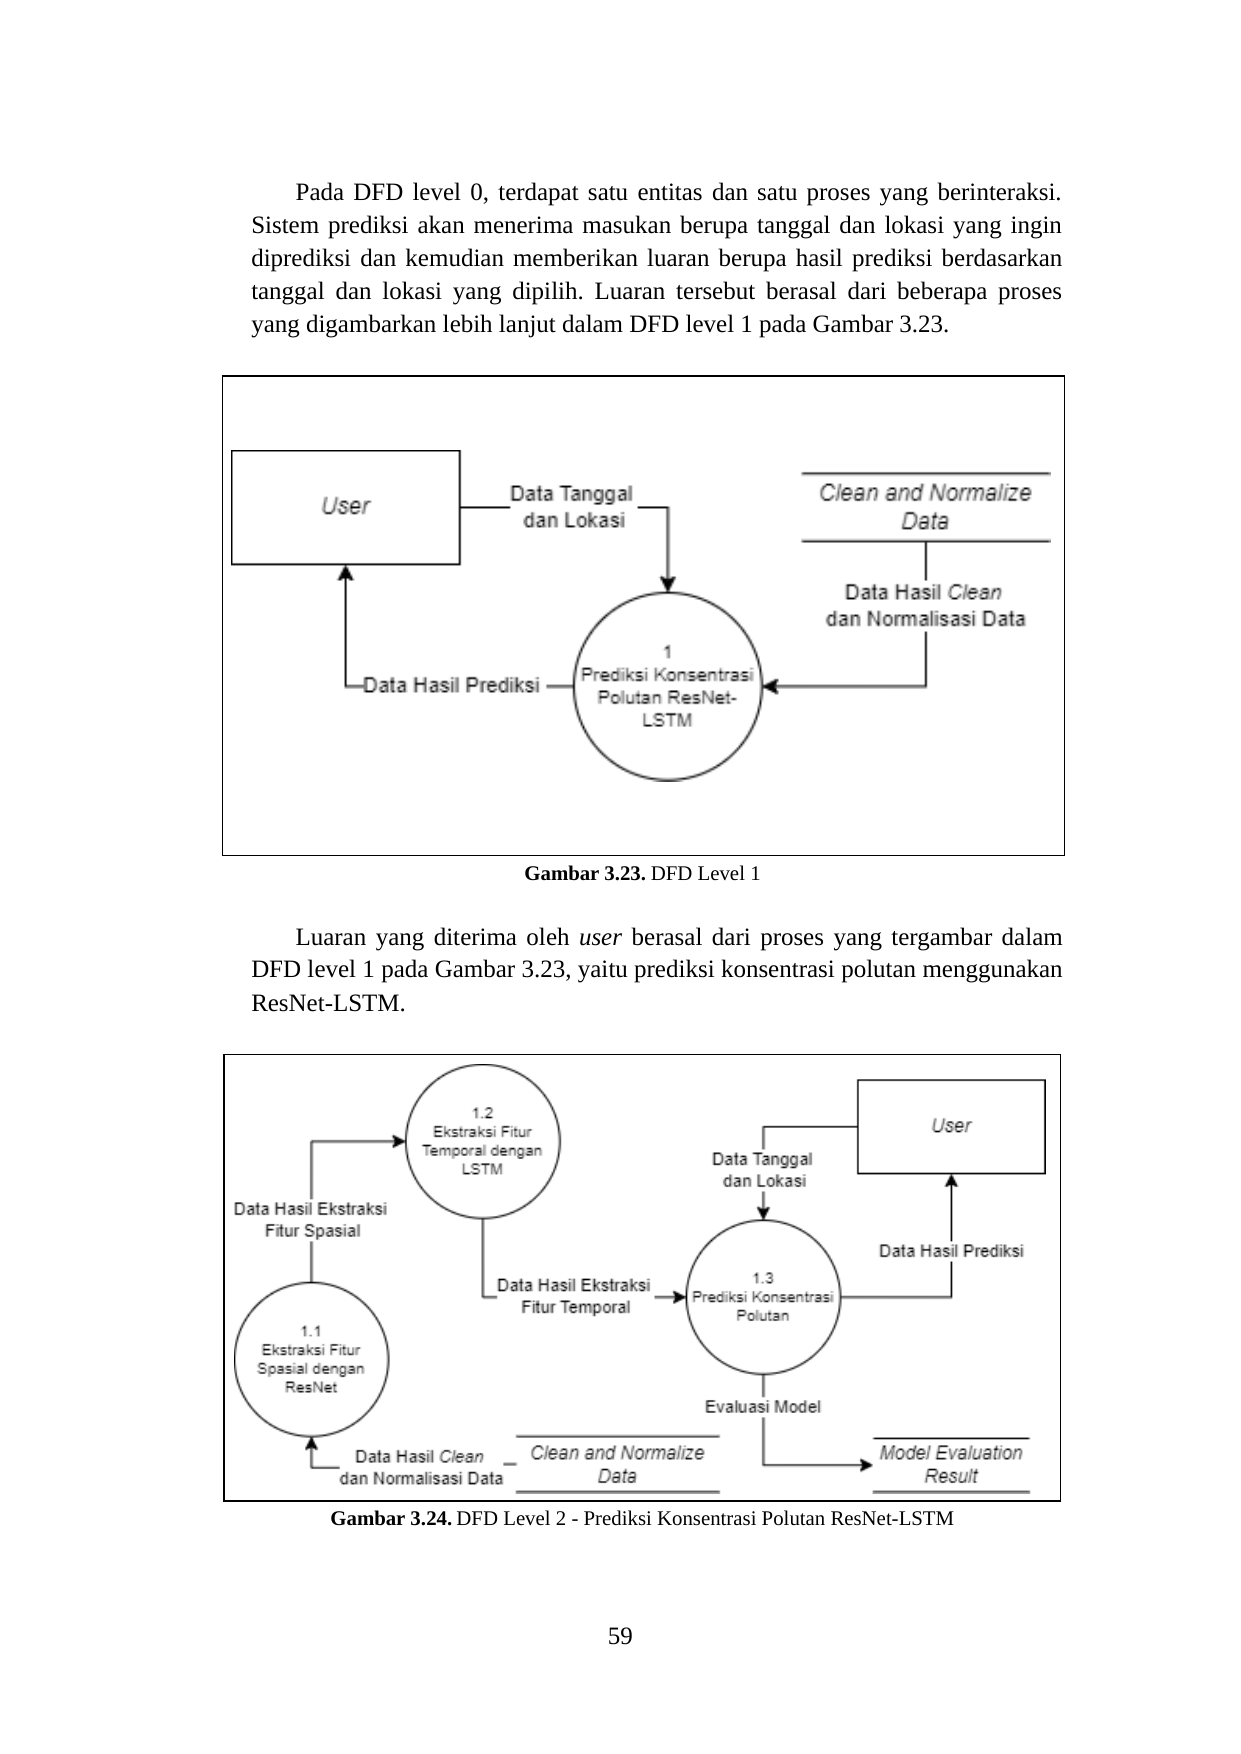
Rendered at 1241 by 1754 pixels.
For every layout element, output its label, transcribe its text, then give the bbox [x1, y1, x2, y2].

text Gambar 3.23. DFD Level 1 [177, 861, 1063, 885]
picture [231, 450, 1051, 782]
list Luaran yang diterima oleh user berasal dari proses yang tergambar dalam DFD level 1 pada Gambar 3.23, yaitu prediksi konsentrasi polutan menggunakan ResNet-LSTM. [251, 922, 1063, 1016]
list Pada DFD level 0, terdapat satu entitas dan satu proses yang berinteraksi. Sistem prediksi akan menerima masukan berupa tanggal dan lokasi yang ingin diprediksi dan kemudian memberikan luaran berupa hasil prediksi berdasarkan tanggal dan lokasi yang dipilih. Luaran tersebut berasal dari beberapa proses yang digambarkan lebih lanjut dalam DFD level 1 pada Gambar 3.23. [251, 177, 1063, 338]
text Gambar 3.24. DFD Level 2 - Prediksi Konsentrasi Polutan ResNet-LSTM [177, 1506, 1063, 1530]
picture [234, 1064, 1047, 1494]
